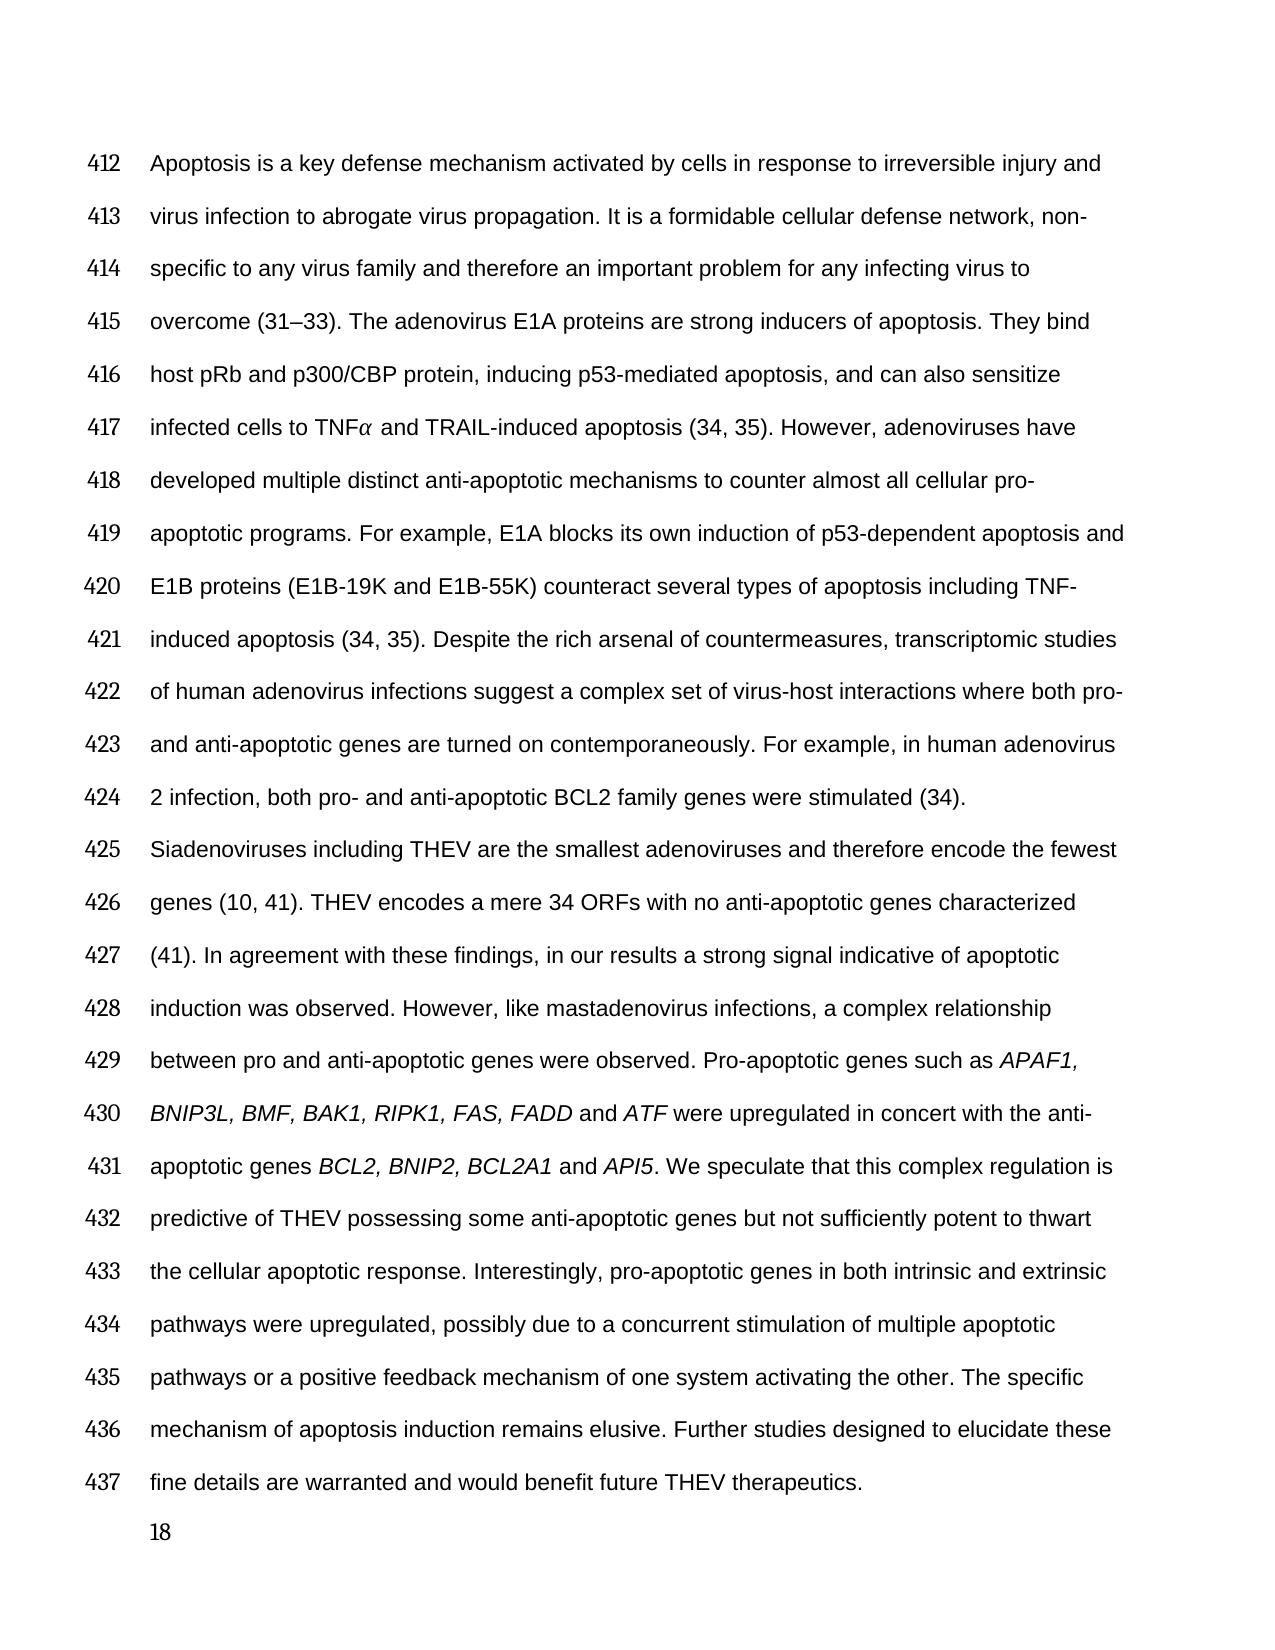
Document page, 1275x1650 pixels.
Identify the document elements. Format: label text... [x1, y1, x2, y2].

text Apoptosis is a key defense mechanism activated by cells in response to irreversible injury and virus infection to abrogate virus propagation. It is a formidable cellular defense network, non-specific to any virus family and therefore an important problem for any infecting virus to overcome (31–33). The adenovirus E1A proteins are strong inducers of apoptosis. They bind host pRb and p300/CBP protein, inducing p53-mediated apoptosis, and can also sensitize infected cells to TNF and TRAIL-induced apoptosis (34, 35). However, adenoviruses have developed multiple distinct anti-apoptotic mechanisms to counter almost all cellular pro-apoptotic programs. For example, E1A blocks its own induction of p53-dependent apoptosis and E1B proteins (E1B-19K and E1B-55K) counteract several types of apoptosis including TNF-induced apoptosis (34, 35). Despite the rich arsenal of countermeasures, transcriptomic studies of human adenovirus infections suggest a complex set of virus-host interactions where both pro- and anti-apoptotic genes are turned on contemporaneously. For example, in human adenovirus 2 infection, both pro- and anti-apoptotic BCL2 family genes were stimulated (34). Siadenoviruses including THEV are the smallest adenoviruses and therefore encode the fewest genes (10, 41). THEV encodes a mere 34 ORFs with no anti-apoptotic genes characterized (41). In agreement with these findings, in our results a strong signal indicative of apoptotic induction was observed. However, like mastadenovirus infections, a complex relationship between pro and anti-apoptotic genes were observed. Pro-apoptotic genes such as APAF1, BNIP3L, BMF, BAK1, RIPK1, FAS, FADD and ATF were upregulated in concert with the anti-apoptotic genes BCL2, BNIP2, BCL2A1 and API5. We speculate that this complex regulation is predictive of THEV possessing some anti-apoptotic genes but not sufficiently potent to thwart the cellular apoptotic response. Interestingly, pro-apoptotic genes in both intrinsic and extrinsic pathways were upregulated, possibly due to a concurrent stimulation of multiple apoptotic pathways or a positive feedback mechanism of one system activating the other. The specific mechanism of apoptosis induction remains elusive. Further studies designed to elucidate these fine details are warranted and would benefit future THEV therapeutics. [150, 150, 1125, 1495]
